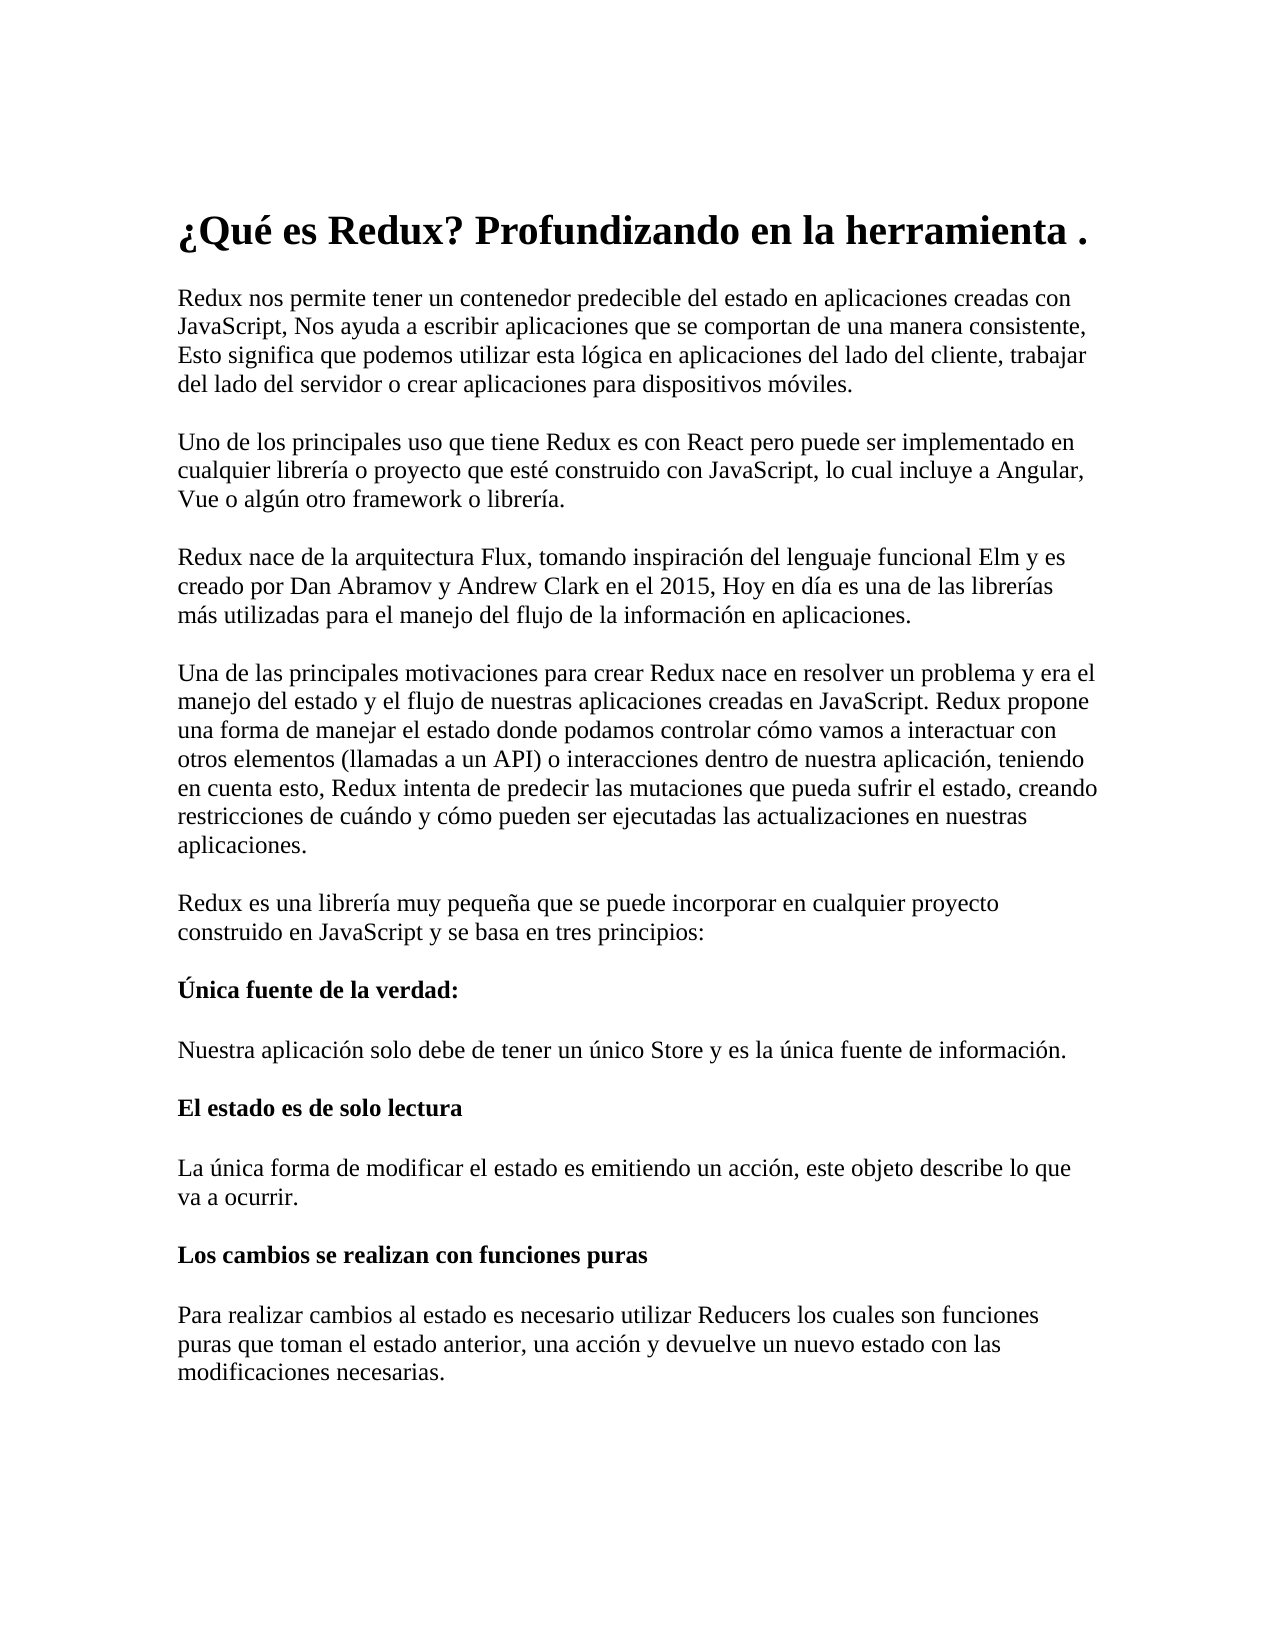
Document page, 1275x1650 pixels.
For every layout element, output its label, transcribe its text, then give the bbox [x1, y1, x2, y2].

text Para realizar cambios al estado es necesario utilizar Reducers los cuales son funciones puras que toman el estado anterior, una acción y devuelve un nuevo estado con las modificaciones necesarias. [177, 1300, 1098, 1386]
text Uno de los principales uso que tiene Redux es con React pero puede ser implementado en cualquier librería o proyecto que esté construido con JavaScript, lo cual incluye a Angular, Vue o algún otro framework o librería. [177, 427, 1098, 513]
text Redux nace de la arquitectura Flux, tomando inspiración del lenguaje funcional Elm y es creado por Dan Abramov y Andrew Clark en el 2015, Hoy en día es una de las librerías más utilizadas para el manejo del flujo de la información en aplicaciones. [177, 542, 1098, 628]
text Nuestra aplicación solo debe de tener un único Store y es la única fuente de información. [177, 1035, 1098, 1064]
text Redux nos permite tener un contenedor predecible del estado en aplicaciones creadas con JavaScript, Nos ayuda a escribir aplicaciones que se comportan de una manera consistente, Esto significa que podemos utilizar esta lógica en aplicaciones del lado del cliente, trabajar del lado del servidor o crear aplicaciones para dispositivos móviles. [177, 283, 1098, 398]
subtitle Única fuente de la verdad: [177, 975, 1098, 1003]
text Redux es una librería muy pequeña que se puede incorporar en cualquier proyecto construido en JavaScript y se basa en tres principios: [177, 888, 1098, 946]
subtitle Los cambios se realizan con funciones puras [177, 1240, 1098, 1268]
text Una de las principales motivaciones para crear Redux nace en resolver un problema y era el manejo del estado y el flujo de nuestras aplicaciones creadas en JavaScript. Redux propone una forma de manejar el estado donde podamos controlar cómo vamos a interactuar con otros elementos (llamadas a un API) o interacciones dentro de nuestra aplicación, teniendo en cuenta esto, Redux intenta de predecir las mutaciones que pueda sufrir el estado, creando restricciones de cuándo y cómo pueden ser ejecutadas las actualizaciones en nuestras aplicaciones. [177, 658, 1098, 859]
subtitle ¿Qué es Redux? Profundizando en la herramienta . [177, 206, 1098, 253]
subtitle El estado es de solo lectura [177, 1093, 1098, 1122]
text La única forma de modificar el estado es emitiendo un acción, este objeto describe lo que va a ocurrir. [177, 1153, 1098, 1211]
